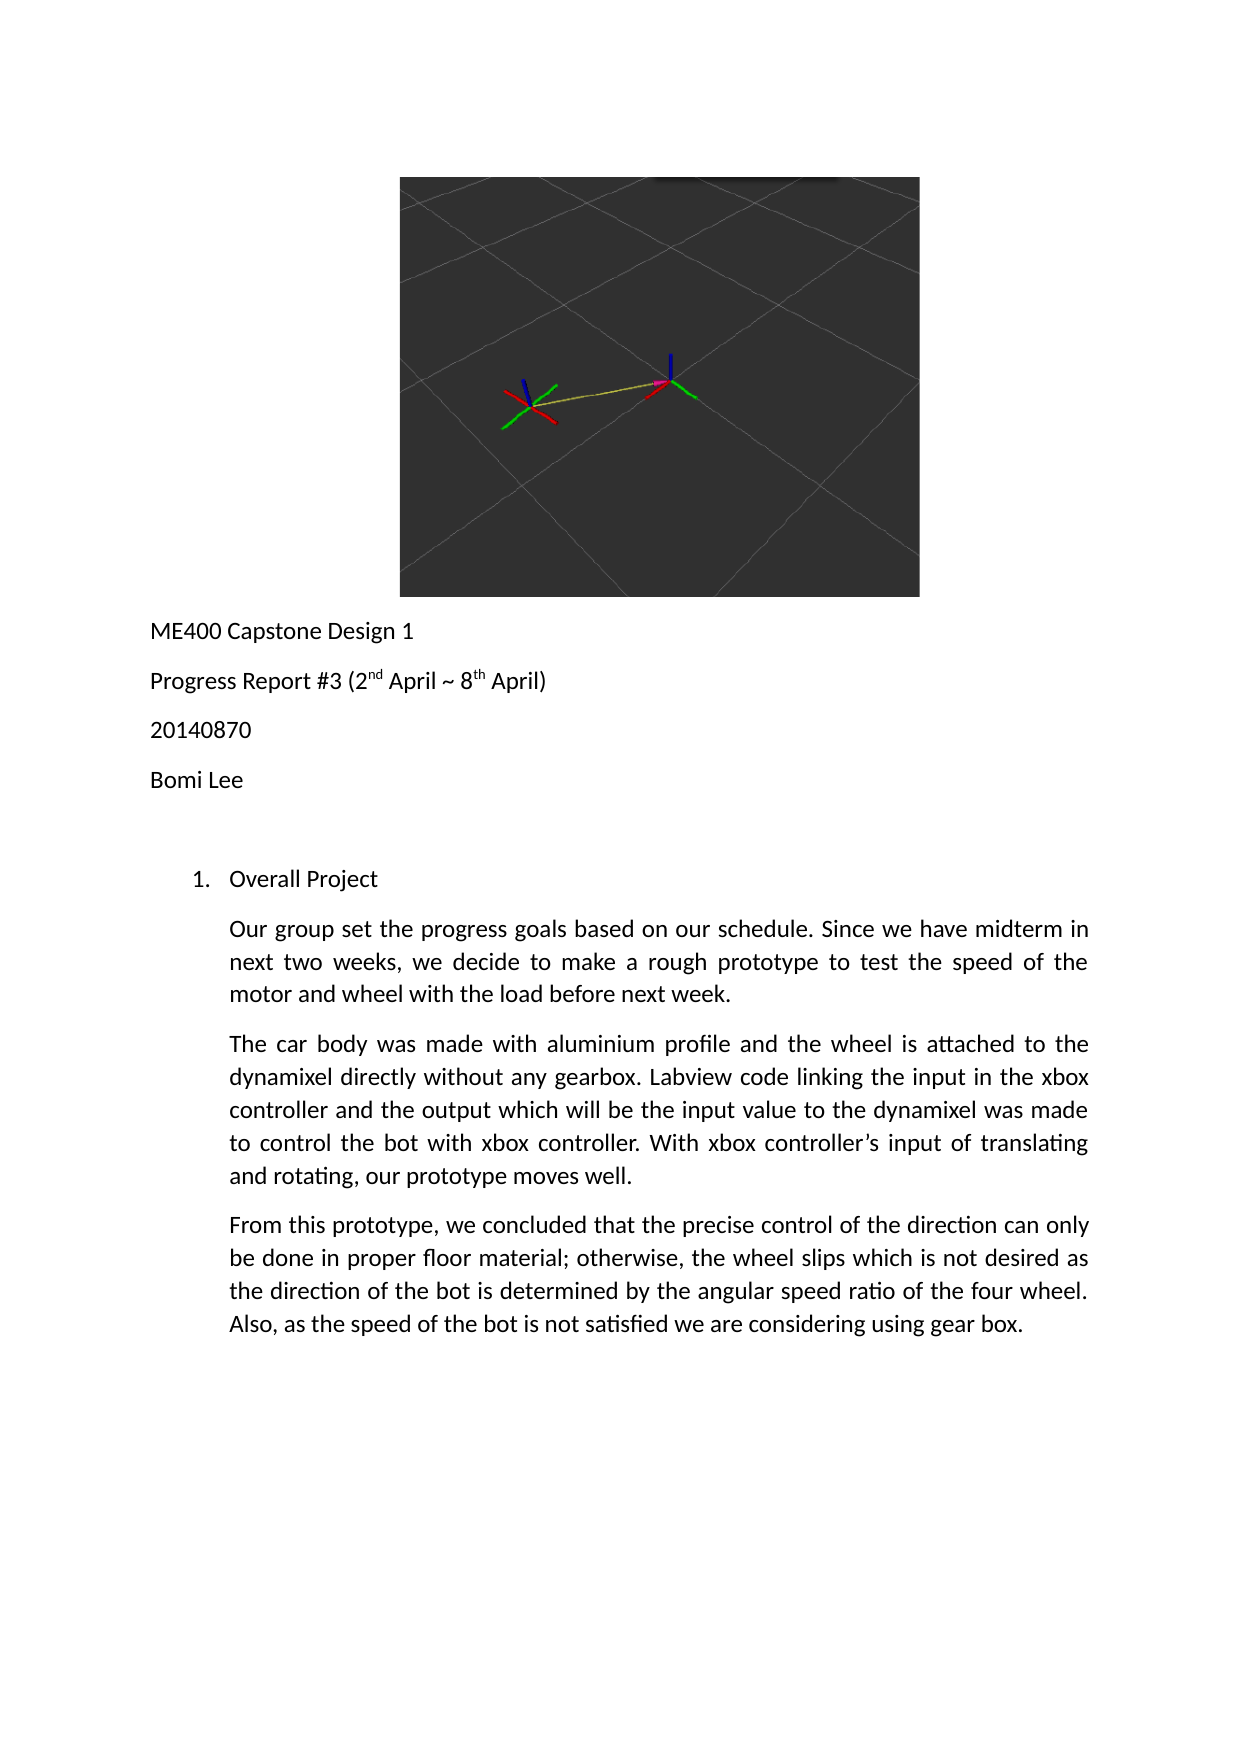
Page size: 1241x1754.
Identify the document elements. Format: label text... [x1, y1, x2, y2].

picture [399, 177, 920, 597]
text Progress Report #3 (2nd April ~ 8th April) [150, 665, 1090, 695]
text 20140870 [150, 714, 1090, 745]
list From this prototype, we concluded that the precise control of the direction can only be done in proper floor material; otherwise, the wheel slips which is not desired as the direction of the bot is determined by the angular speed ratio of the four wheel. Also, as the speed of the bot is not satisfied we are considering using gear box. [229, 1209, 1090, 1339]
list The car body was made with aluminium profile and the wheel is attached to the dynamixel directly without any gearbox. Labview code linking the input in the xbox controller and the output which will be the input value to the dynamixel was made to control the bot with xbox controller. With xbox controller’s input of translating and rotating, our prototype moves well. [229, 1028, 1090, 1190]
text Bomi Lee [150, 764, 1090, 794]
list Overall Project [192, 863, 1090, 894]
text ME400 Capstone Design 1 [150, 615, 1090, 646]
list Our group set the progress goals based on our schedule. Since we have midterm in next two weeks, we decide to make a rough prototype to test the speed of the motor and wheel with the load before next week. [229, 913, 1090, 1009]
